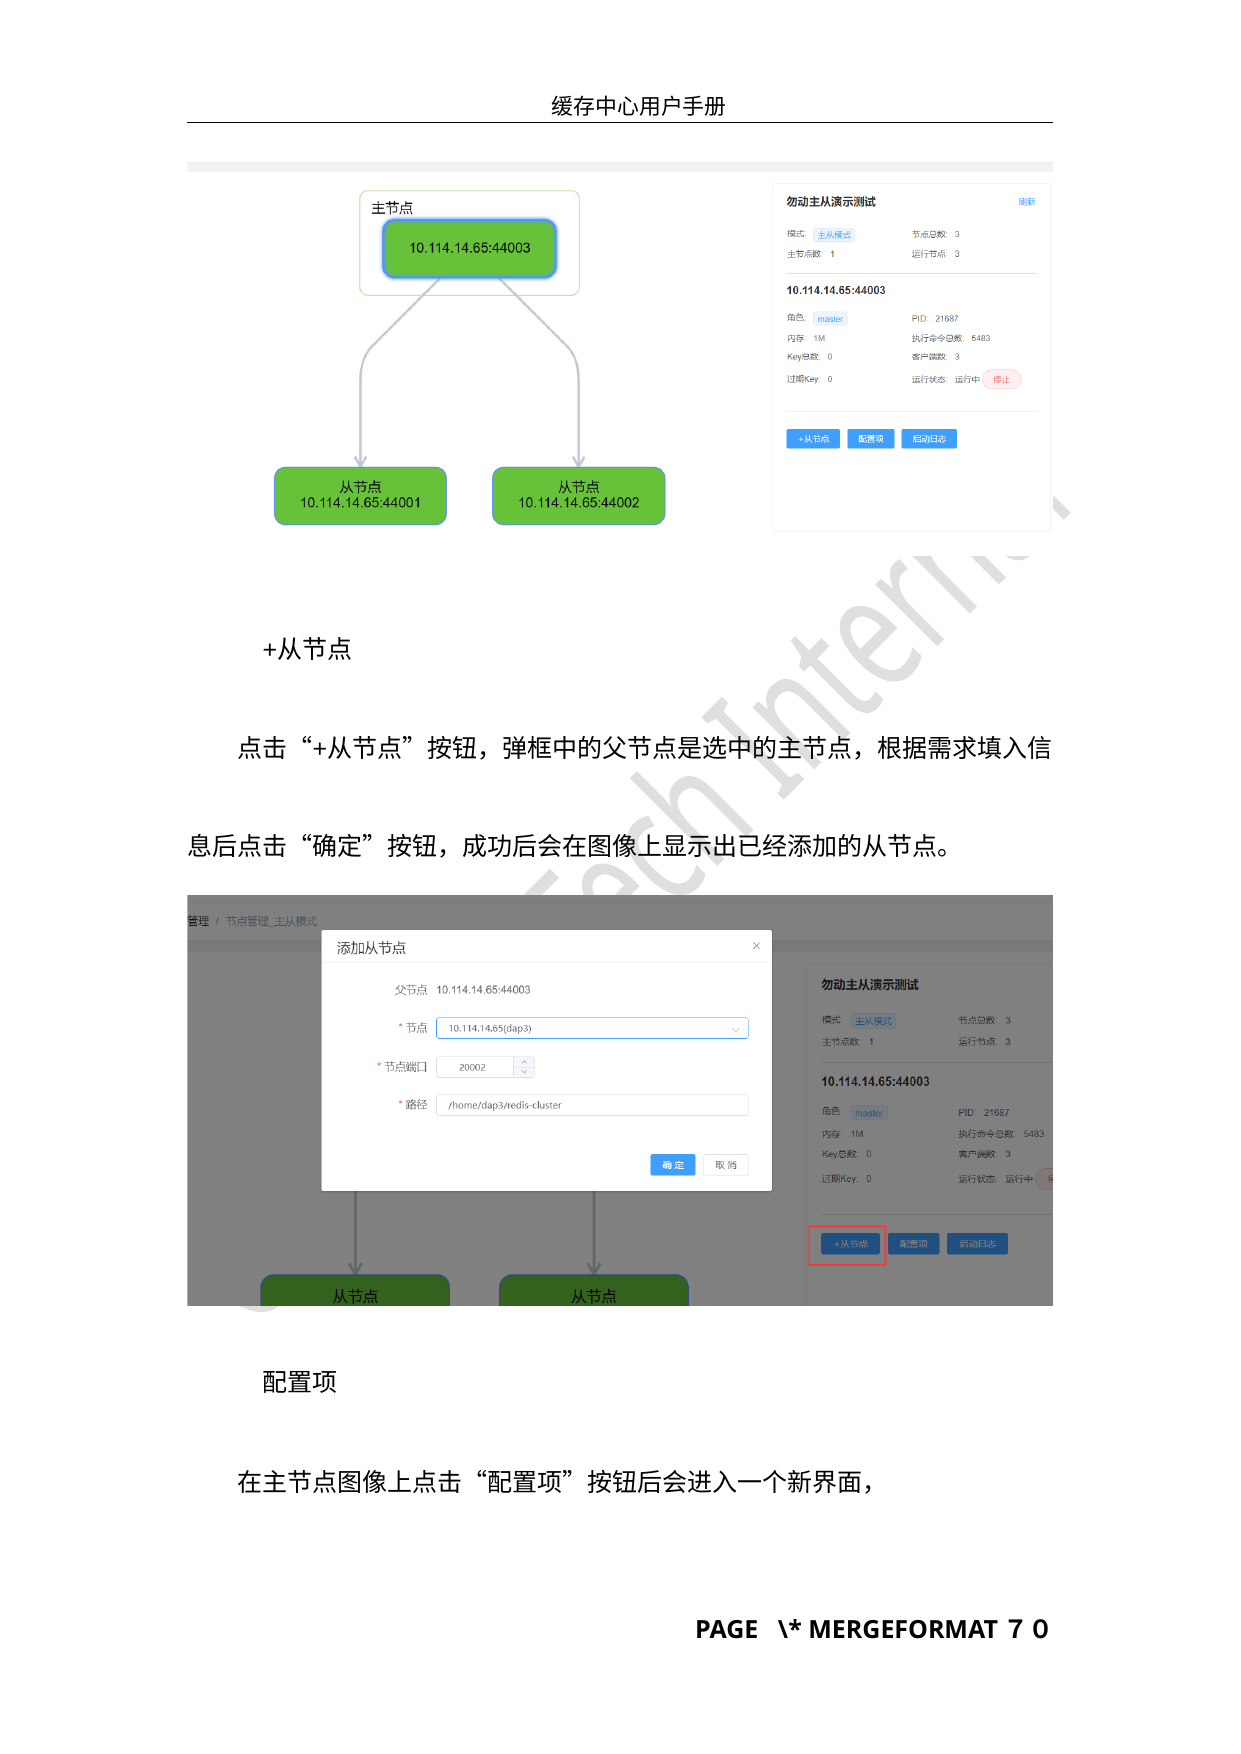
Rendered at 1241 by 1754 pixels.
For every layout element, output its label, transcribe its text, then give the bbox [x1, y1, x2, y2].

picture [187, 895, 1053, 1306]
text 在主节点图像上点击“配置项”按钮后会进入一个新界面， [187, 1448, 1053, 1513]
picture [187, 162, 1053, 556]
subtitle +从节点 [262, 615, 1053, 680]
subtitle 配置项 [262, 1348, 1053, 1413]
text 点击“+从节点”按钮，弹框中的父节点是选中的主节点，根据需求填入信息后点击“确定”按钮，成功后会在图像上显示出已经添加的从节点。 [187, 714, 1053, 877]
